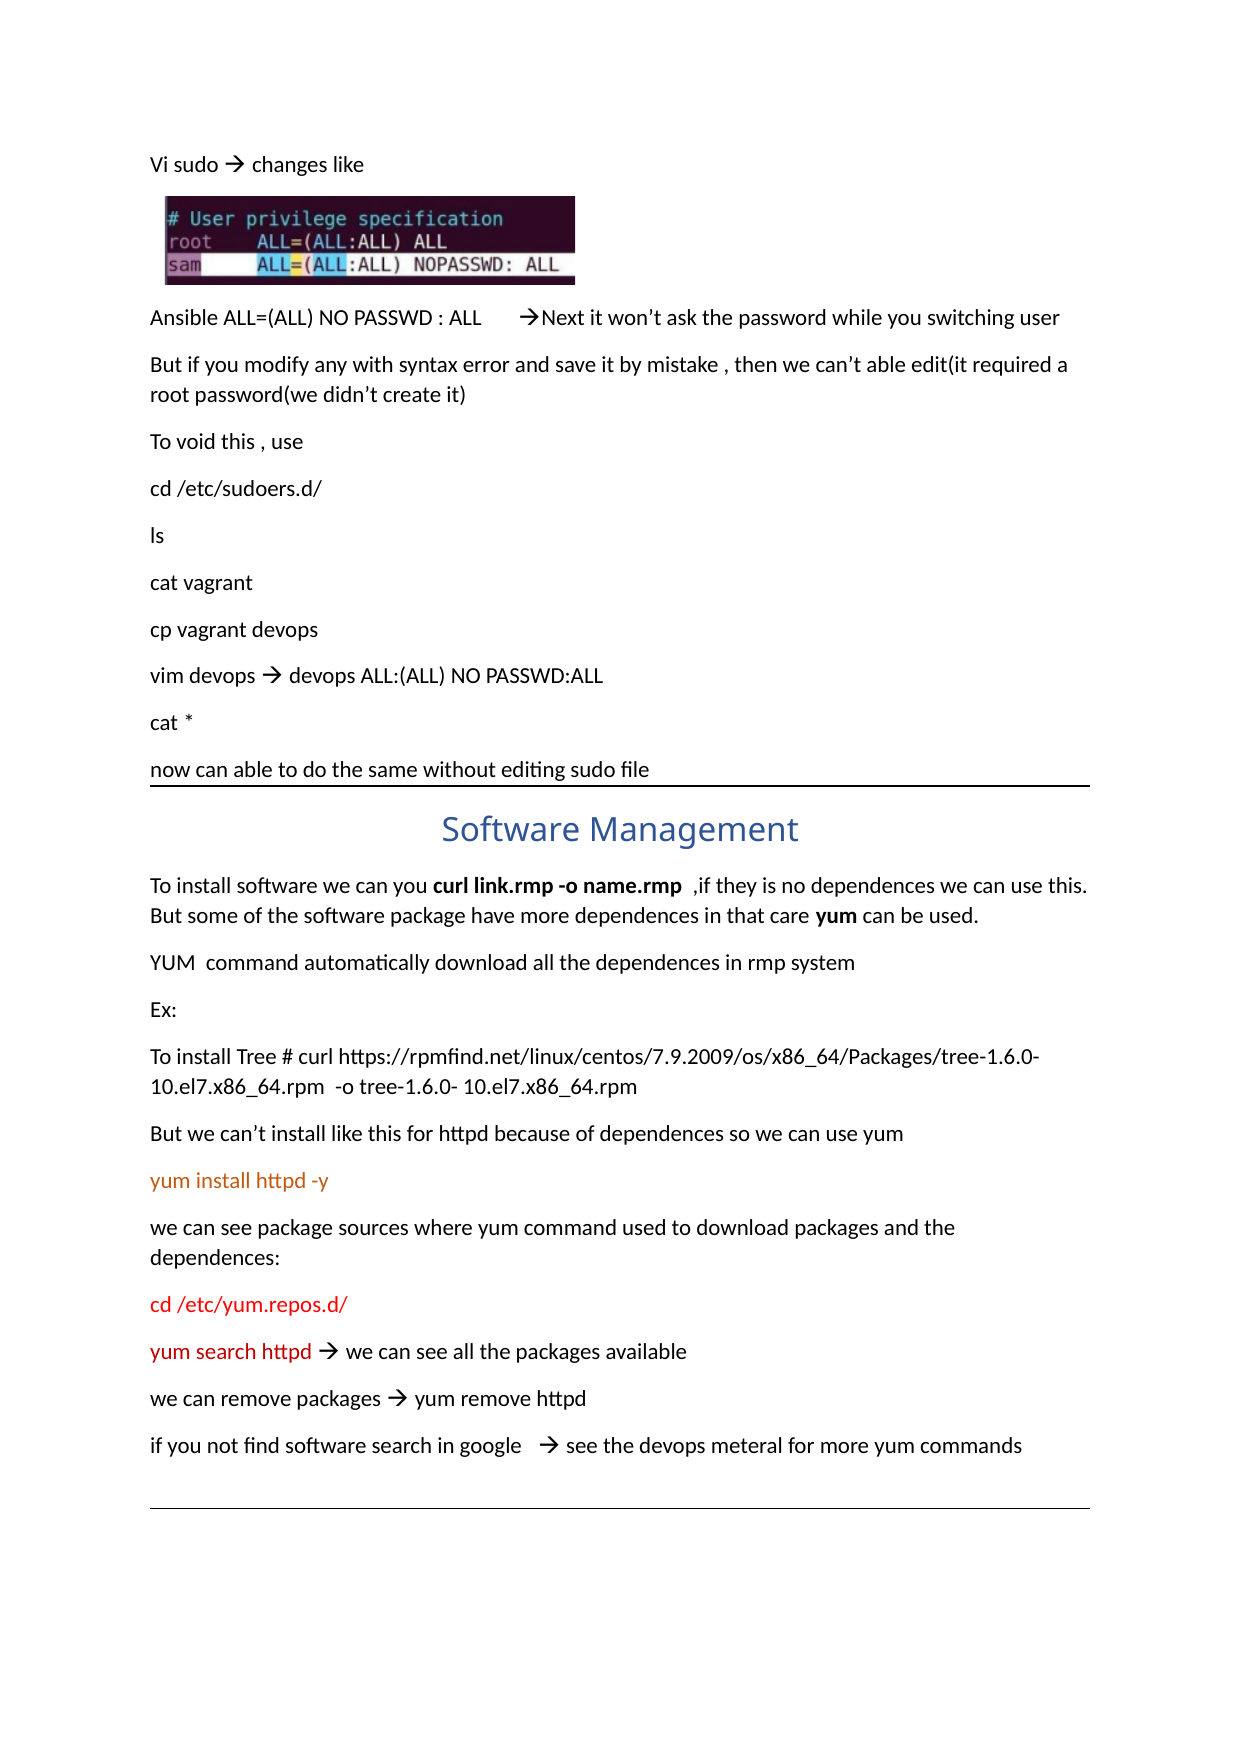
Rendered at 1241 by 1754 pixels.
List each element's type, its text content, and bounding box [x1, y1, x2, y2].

text yum install httpd -y [150, 1166, 1090, 1194]
text cat vagrant [150, 568, 1090, 596]
text ls [150, 521, 1090, 549]
text if you not find software search in google see the devops meteral for more yum commands [150, 1431, 1090, 1459]
text But we can’t install like this for httpd because of dependences so we can use yum [150, 1119, 1090, 1147]
text vim devops devops ALL:(ALL) NO PASSWD:ALL [150, 662, 1090, 689]
text we can see package sources where yum command used to download packages and the dependences: [150, 1213, 1090, 1271]
text now can able to do the same without editing sudo file [150, 755, 1090, 785]
text Software Management [150, 806, 1090, 851]
text To install Tree # curl https://rpmfind.net/linux/centos/7.9.2009/os/x86_64/Packages/tree-1.6.0-10.el7.x86_64.rpm -o tree-1.6.0- 10.el7.x86_64.rpm [150, 1042, 1090, 1101]
text cd /etc/yum.repos.d/ [150, 1290, 1090, 1318]
text we can remove packages yum remove httpd [150, 1384, 1090, 1412]
picture [150, 196, 575, 285]
text cd /etc/sudoers.d/ [150, 474, 1090, 502]
text Vi sudo changes like [150, 150, 1090, 178]
text To void this , use [150, 427, 1090, 455]
text Ansible ALL=(ALL) NO PASSWD : ALL Next it won’t ask the password while you switching user [150, 303, 1090, 331]
text cat * [150, 708, 1090, 736]
text But if you modify any with syntax error and save it by mistake , then we can’t able edit(it required a root password(we didn’t create it) [150, 350, 1090, 408]
text YUM command automatically download all the dependences in rmp system [150, 948, 1090, 977]
text cp vagrant devops [150, 615, 1090, 643]
text yum search httpd we can see all the packages available [150, 1337, 1090, 1365]
text Ex: [150, 995, 1090, 1023]
text To install software we can you curl link.rmp -o name.rmp ,if they is no dependences we can use this. But some of the software package have more dependences in that care yum can be used. [150, 871, 1090, 930]
